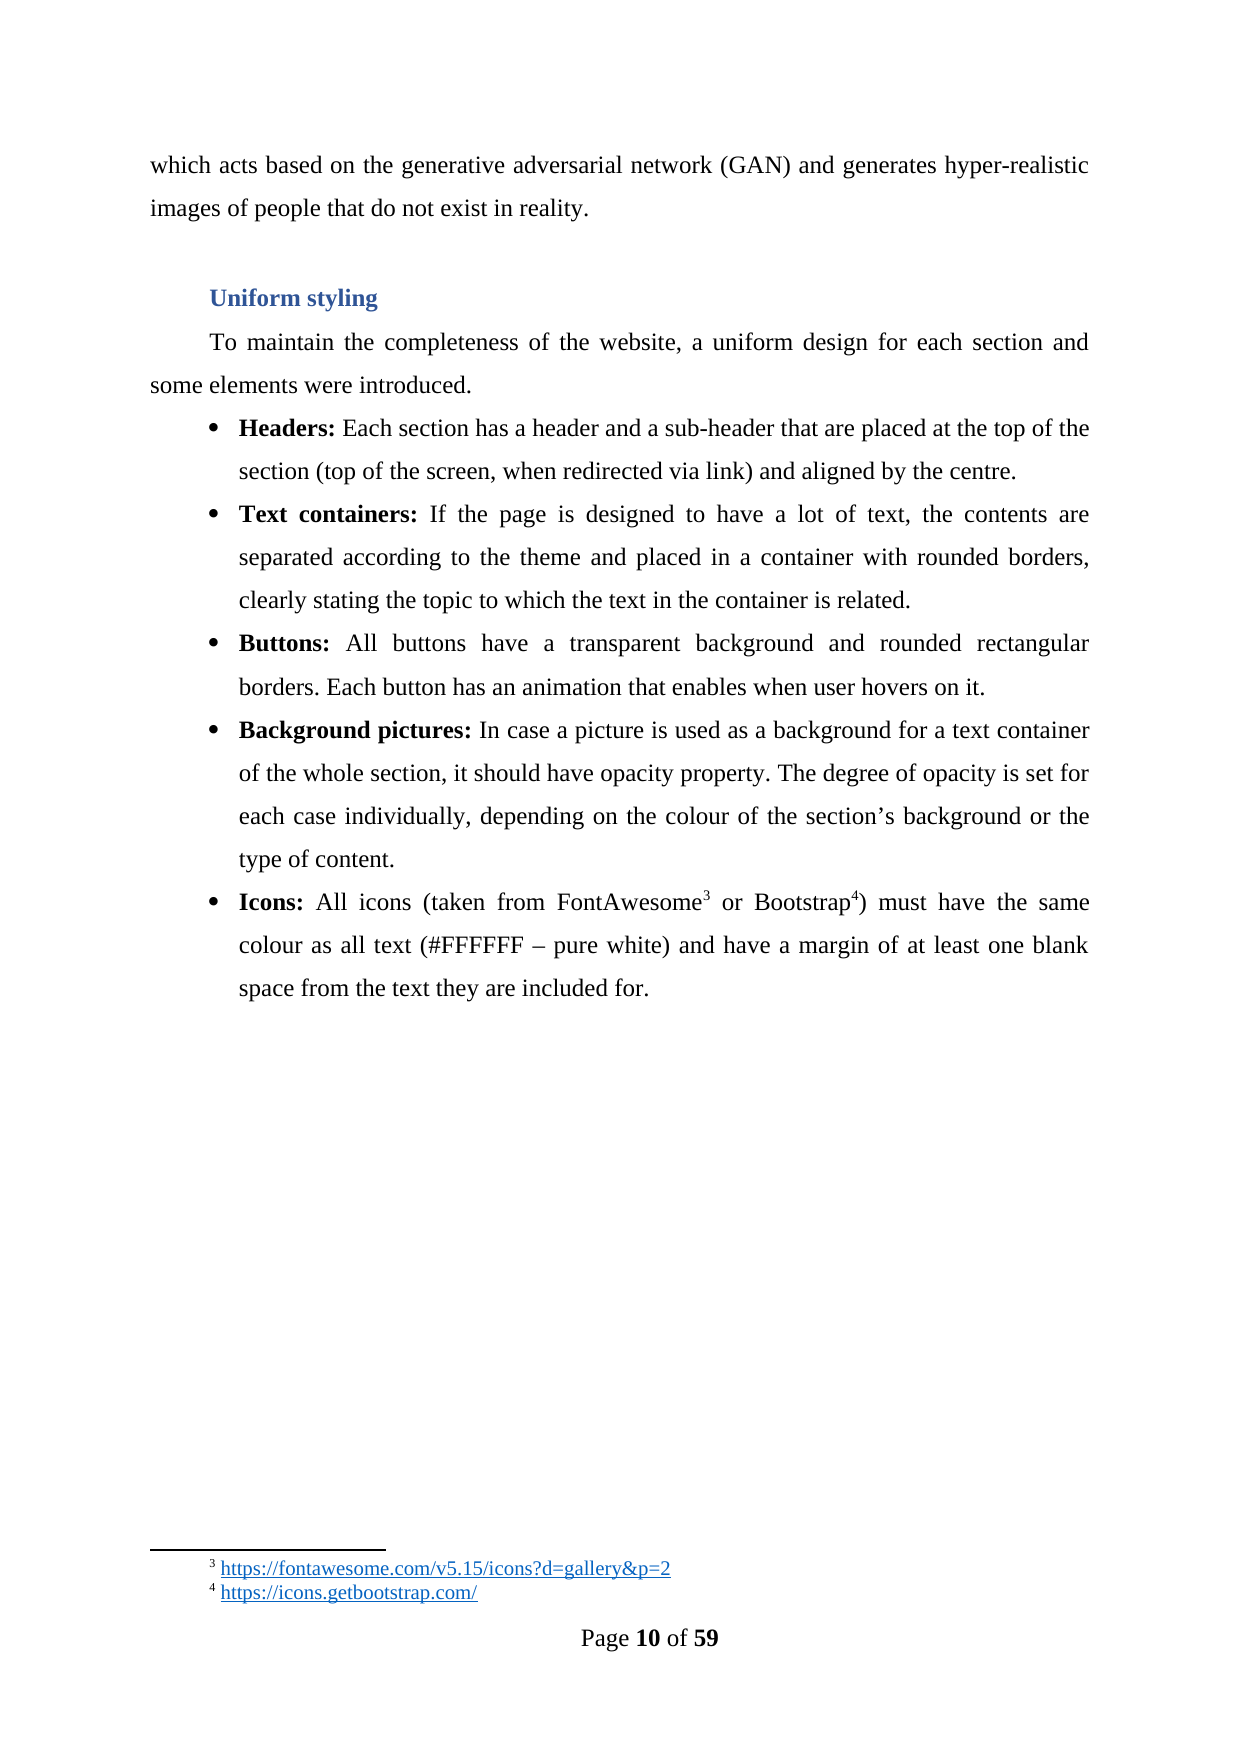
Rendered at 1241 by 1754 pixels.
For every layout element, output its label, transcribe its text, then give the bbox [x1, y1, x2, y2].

list Buttons: All buttons have a transparent background and rounded rectangular borders. Each button has an animation that enables when user hovers on it. [209, 628, 1090, 700]
list Text containers: If the page is designed to have a lot of text, the contents are separated according to the theme and placed in a container with rounded borders, clearly stating the topic to which the text in the container is related. [209, 499, 1090, 614]
list Background pictures: In case a picture is used as a background for a text container of the whole section, it should have opacity property. The degree of opacity is set for each case individually, depending on the colour of the section’s background or the type of content. [209, 715, 1090, 873]
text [150, 150, 1090, 222]
list Icons: All icons (taken from FontAwesome or Bootstrap) must have the same colour as all text (#FFFFFF – pure white) and have a margin of at least one blank space from the text they are included for. [209, 887, 1090, 1002]
text To maintain the completeness of the website, a uniform design for each section and some elements were introduced. [150, 327, 1090, 398]
subtitle Uniform styling [150, 283, 1090, 312]
list Headers: Each section has a header and a sub-header that are placed at the top of the section (top of the screen, when redirected via link) and aligned by the centre. [209, 413, 1090, 485]
